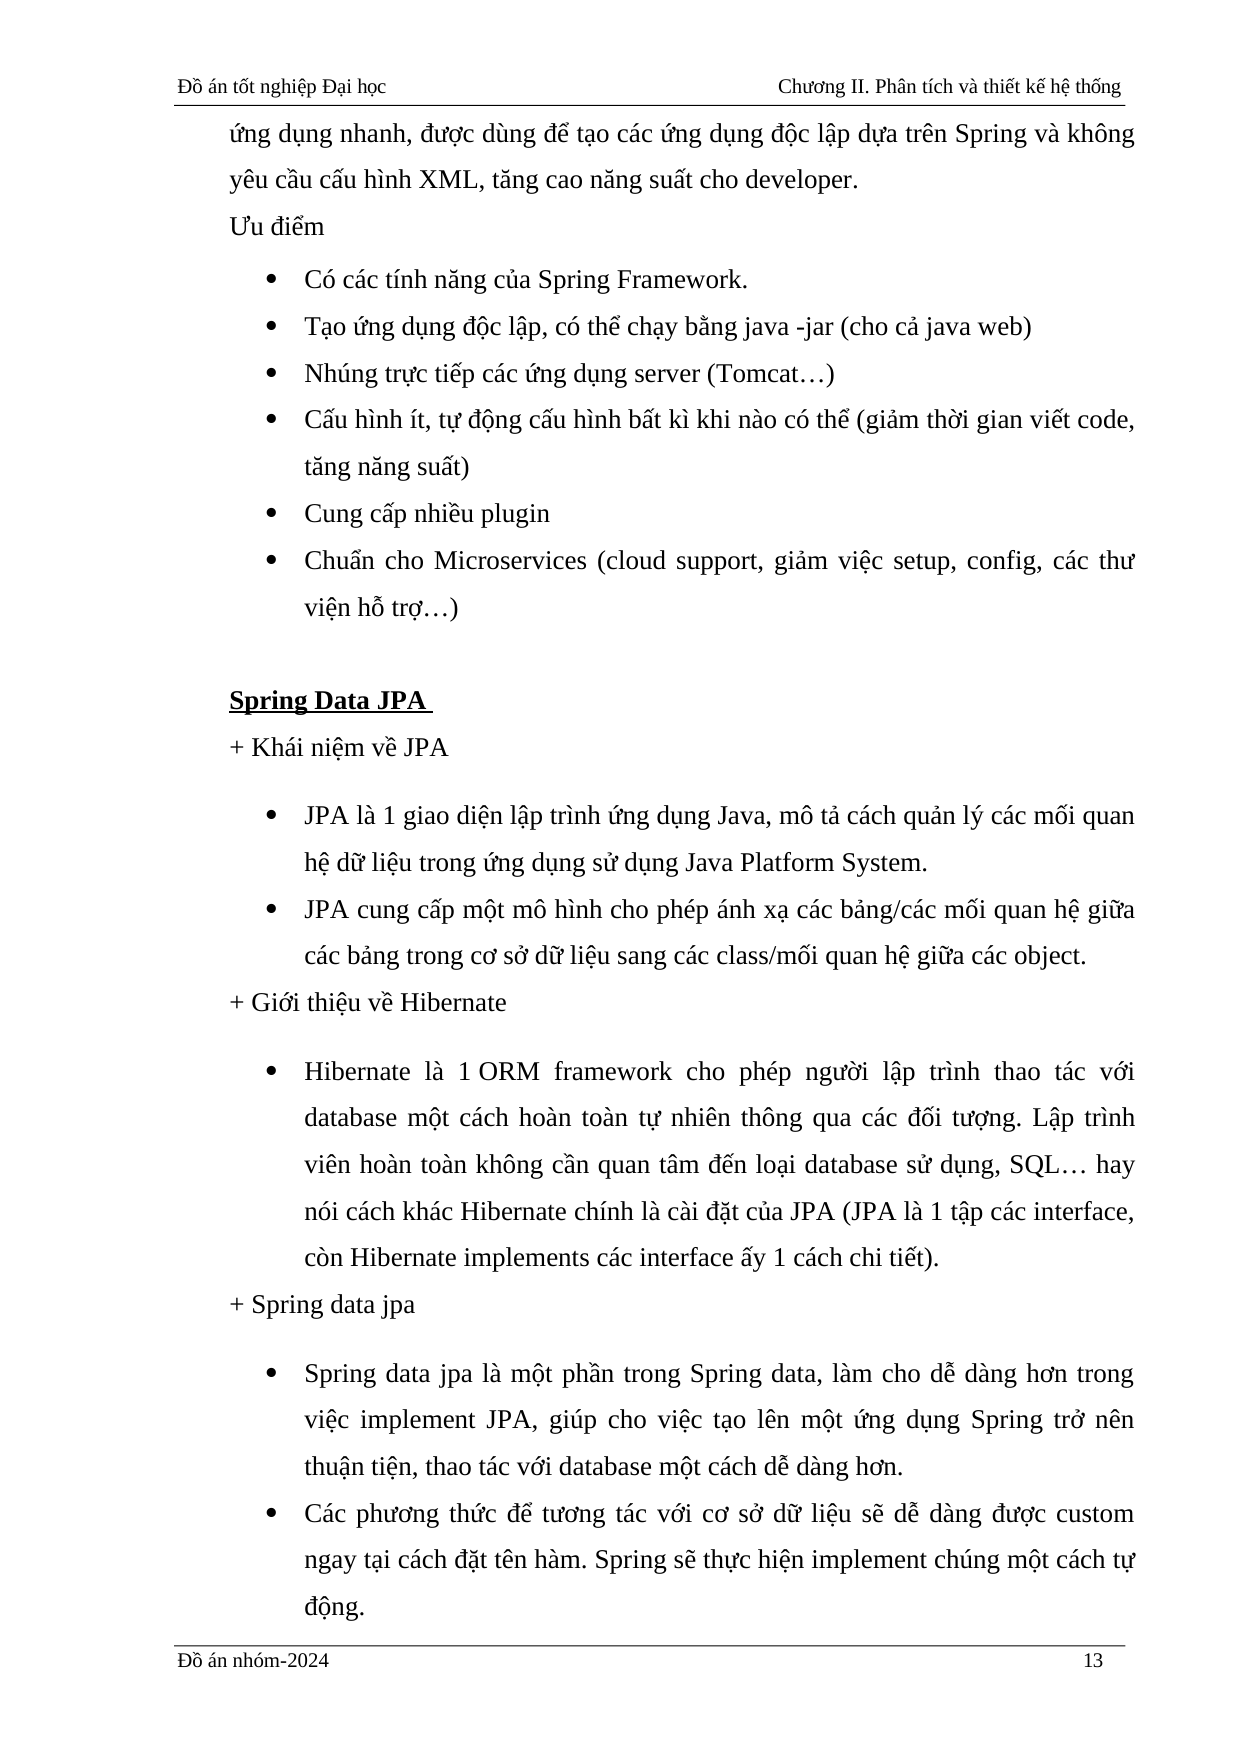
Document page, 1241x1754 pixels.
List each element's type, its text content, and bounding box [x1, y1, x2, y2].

list Tạo ứng dụng độc lập, có thể chạy bằng java -jar (cho cả java web) [267, 310, 1136, 341]
text Spring Data JPA [229, 684, 1136, 715]
list Cung cấp nhiều plugin [267, 497, 1136, 528]
list Spring data jpa là một phần trong Spring data, làm cho dễ dàng hơn trong việc implement JPA, giúp cho việc tạo lên một ứng dụng Spring trở nên thuận tiện, thao tác với database một cách dễ dàng hơn. [267, 1357, 1136, 1481]
text Ưu điểm [229, 210, 1136, 241]
text + Khái niệm về JPA [229, 731, 1136, 762]
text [229, 117, 1136, 194]
list JPA là 1 giao diện lập trình ứng dụng Java, mô tả cách quản lý các mối quan hệ dữ liệu trong ứng dụng sử dụng Java Platform System. [267, 799, 1136, 877]
list Có các tính năng của Spring Framework. [267, 263, 1136, 294]
list Nhúng trực tiếp các ứng dụng server (Tomcat…) [267, 357, 1136, 388]
text + Spring data jpa [154, 1288, 1136, 1319]
list Hibernate là 1 ORM framework cho phép người lập trình thao tác với database một cách hoàn toàn tự nhiên thông qua các đối tượng. Lập trình viên hoàn toàn không cần quan tâm đến loại database sử dụng, SQL… hay nói cách khác Hibernate chính là cài đặt của JPA (JPA là 1 tập các interface, còn Hibernate implements các interface ấy 1 cách chi tiết). [267, 1055, 1136, 1273]
list Cấu hình ít, tự động cấu hình bất kì khi nào có thể (giảm thời gian viết code, tăng năng suất) [267, 404, 1136, 482]
list Chuẩn cho Microservices (cloud support, giảm việc setup, config, các thư viện hỗ trợ…) [267, 544, 1136, 622]
text + Giới thiệu về Hibernate [154, 986, 1136, 1017]
list Các phương thức để tương tác với cơ sở dữ liệu sẽ dễ dàng được custom ngay tại cách đặt tên hàm. Spring sẽ thực hiện implement chúng một cách tự động. [267, 1497, 1136, 1621]
list JPA cung cấp một mô hình cho phép ánh xạ các bảng/các mối quan hệ giữa các bảng trong cơ sở dữ liệu sang các class/mối quan hệ giữa các object. [267, 893, 1136, 971]
